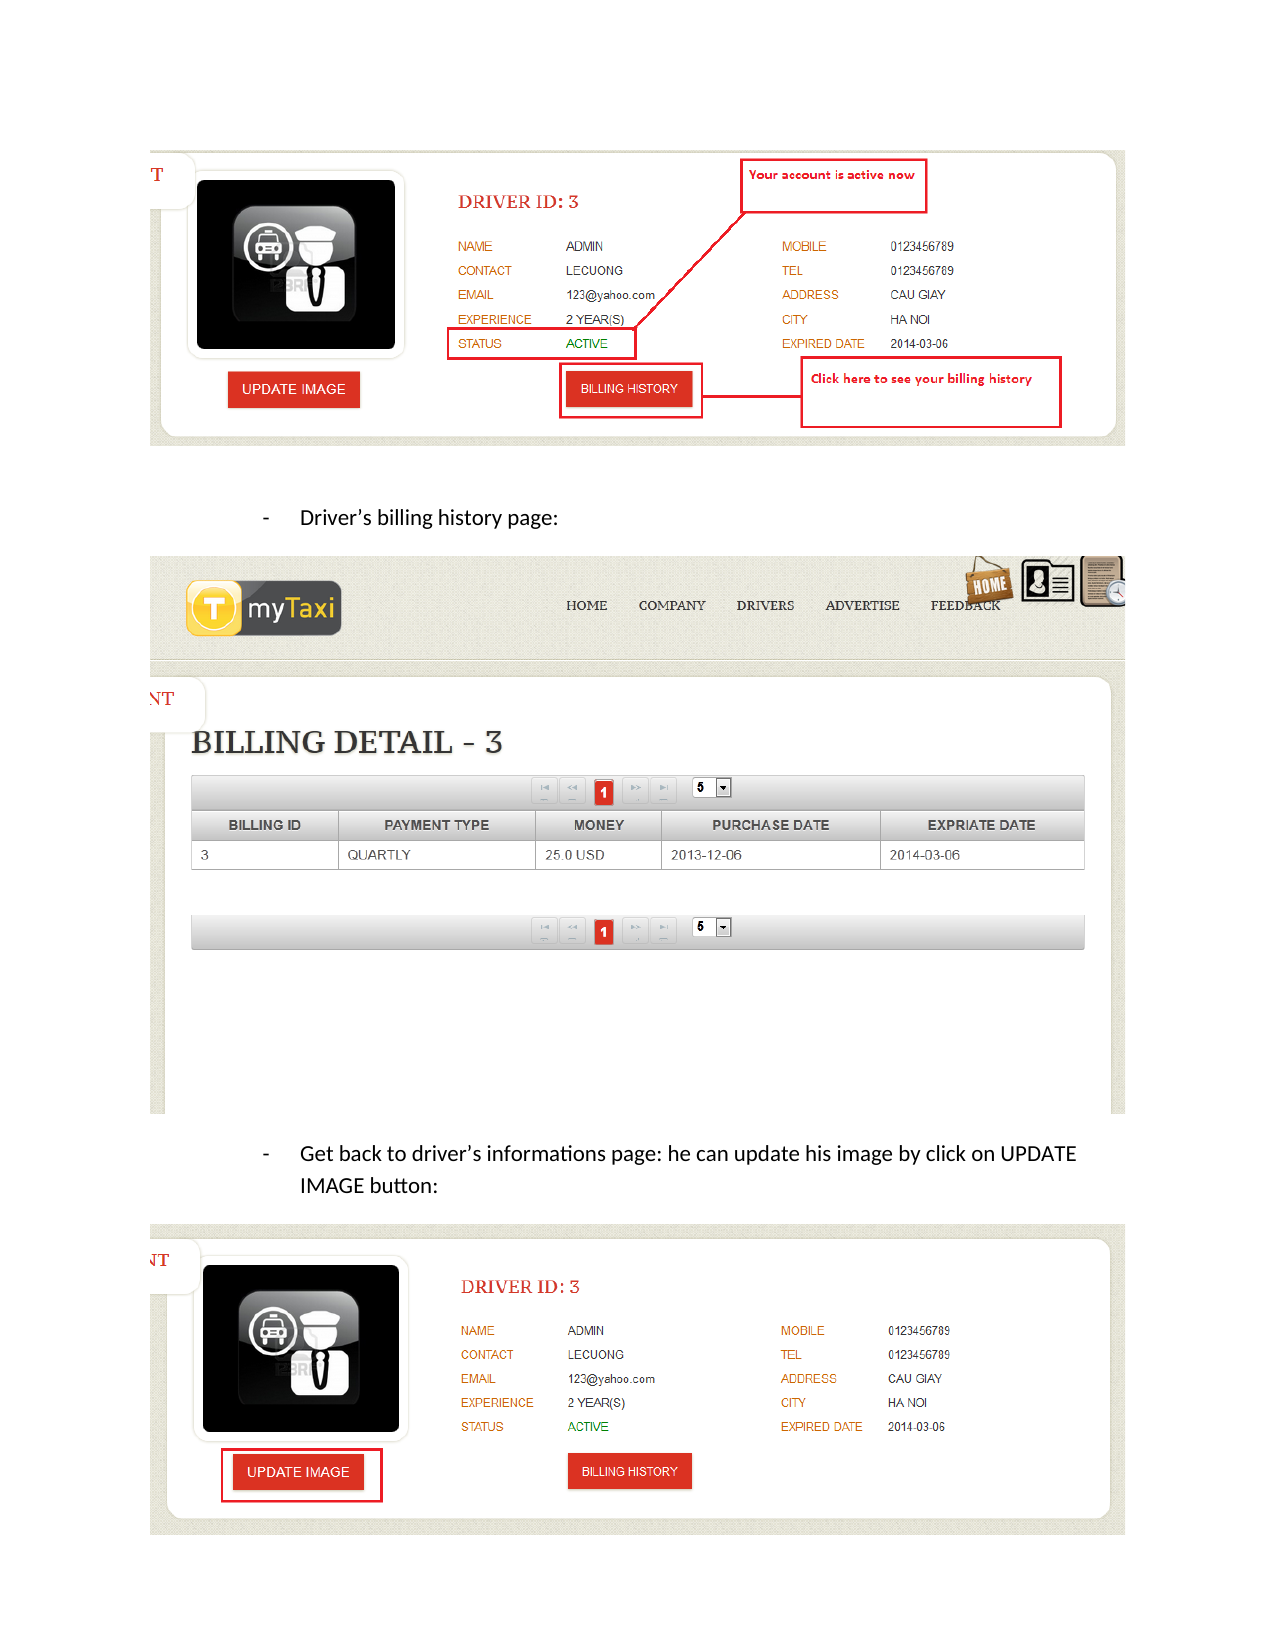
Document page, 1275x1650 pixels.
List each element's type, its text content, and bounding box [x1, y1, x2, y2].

picture [150, 150, 1125, 446]
picture [150, 556, 1125, 1114]
picture [150, 1224, 1125, 1535]
list Driver’s billing history page: [262, 503, 1125, 531]
list Get back to driver’s informations page: he can update his image by click on UPDATE IMAGE button: [262, 1139, 1125, 1199]
